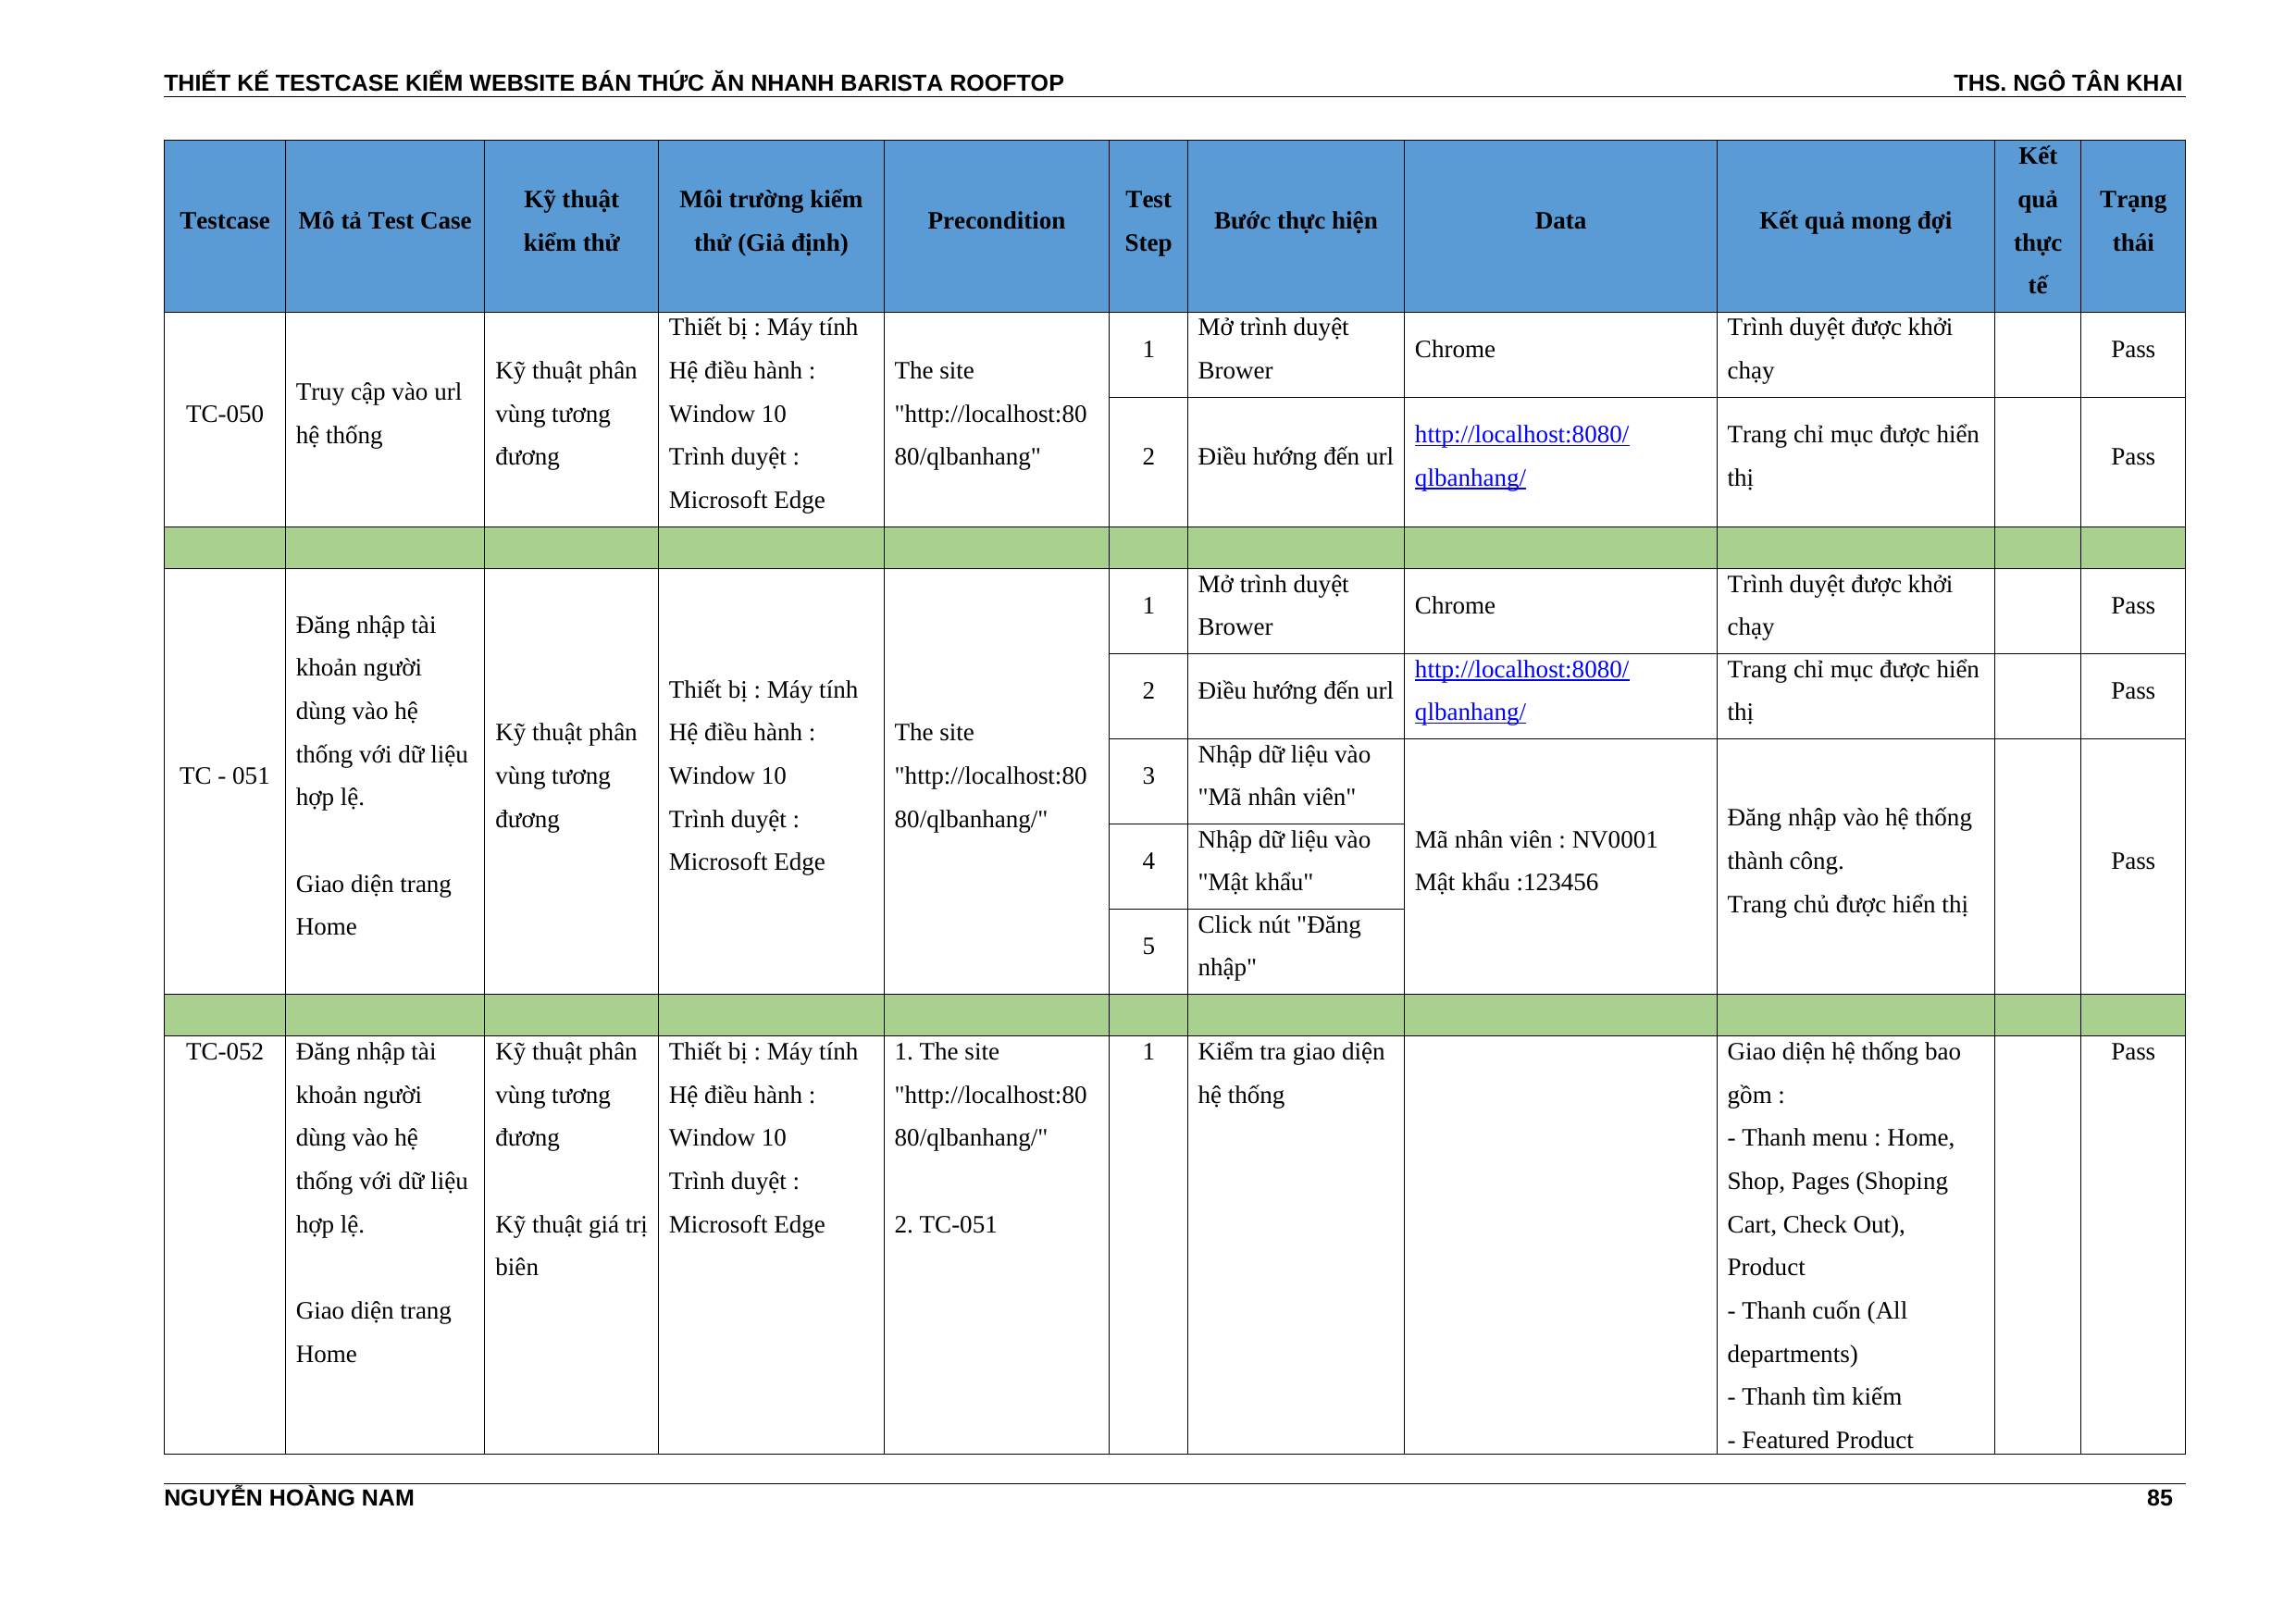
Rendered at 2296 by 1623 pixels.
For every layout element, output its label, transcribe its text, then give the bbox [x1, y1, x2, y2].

table_cell Đăng nhập vào hệ thống thành công. Trang chủ được hiển thị [1718, 739, 1994, 994]
table_cell http://localhost:8080/qlbanhang/ [1405, 398, 1717, 526]
table_cell Mở trình duyệt Brower [1188, 313, 1404, 396]
table_cell [485, 527, 658, 568]
table_cell Click nút "Đăng nhập" [1188, 910, 1404, 994]
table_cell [1718, 1036, 1994, 1454]
table_cell TC - 051 [165, 569, 285, 994]
table_cell Trang chỉ mục được hiển thị [1718, 398, 1994, 526]
table_cell 2 [1110, 398, 1187, 526]
table_cell [1995, 995, 2080, 1035]
table_header Data [1405, 141, 1717, 312]
table_header Kỹ thuật kiểm thử [485, 141, 658, 312]
table_cell [1995, 527, 2080, 568]
table_cell The site "http://localhost:8080/qlbanhang" [885, 313, 1109, 526]
table_cell Kỹ thuật phân vùng tương đương [485, 569, 658, 994]
table_cell Điều hướng đến url [1188, 398, 1404, 526]
table_cell [165, 995, 285, 1035]
table_cell [1718, 995, 1994, 1035]
table_header Môi trường kiểm thử (Giả định) [659, 141, 884, 312]
table_cell [885, 995, 1109, 1035]
table_cell [1405, 1036, 1717, 1454]
table_cell [1995, 654, 2080, 738]
table_header Testcase [165, 141, 285, 312]
table_cell Trình duyệt được khởi chạy [1718, 569, 1994, 653]
table_cell [1110, 995, 1187, 1035]
table_cell 1 [1110, 313, 1187, 396]
table_cell Điều hướng đến url [1188, 654, 1404, 738]
table_cell TC-050 [165, 313, 285, 526]
table_cell [165, 527, 285, 568]
table_cell The site "http://localhost:8080/qlbanhang/" [885, 569, 1109, 994]
table_cell Mở trình duyệt Brower [1188, 569, 1404, 653]
table_cell [485, 995, 658, 1035]
table_cell http://localhost:8080/qlbanhang/ [1405, 654, 1717, 738]
table_cell 1 [1110, 569, 1187, 653]
table_cell Mã nhân viên : NV0001 Mật khẩu :123456 [1405, 739, 1717, 994]
table_cell Pass [2081, 313, 2185, 396]
table_cell 2 [1110, 654, 1187, 738]
table_cell [2081, 995, 2185, 1035]
table_cell 3 [1110, 739, 1187, 824]
table_cell [286, 527, 484, 568]
table_cell Pass [2081, 739, 2185, 994]
table_cell Pass [2081, 654, 2185, 738]
table_cell Pass [2081, 569, 2185, 653]
table_cell [1995, 739, 2080, 994]
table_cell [286, 1036, 484, 1454]
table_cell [1188, 1036, 1404, 1454]
table_cell Thiết bị : Máy tính Hệ điều hành : Window 10 Trình duyệt : Microsoft Edge [659, 313, 884, 526]
table_cell Thiết bị : Máy tính Hệ điều hành : Window 10 Trình duyệt : Microsoft Edge [659, 569, 884, 994]
table_cell 1 [1110, 1036, 1187, 1454]
table_cell [1405, 527, 1717, 568]
table_cell Trình duyệt được khởi chạy [1718, 313, 1994, 396]
table_cell Chrome [1405, 313, 1717, 396]
table_cell [1188, 527, 1404, 568]
table_cell [1405, 995, 1717, 1035]
table_header Trạng thái [2081, 141, 2185, 312]
table_cell Trang chỉ mục được hiển thị [1718, 654, 1994, 738]
table_cell [1188, 995, 1404, 1035]
table_cell Nhập dữ liệu vào "Mật khẩu" [1188, 824, 1404, 909]
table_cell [485, 1036, 658, 1454]
table_cell Pass [2081, 1036, 2185, 1454]
table_cell Nhập dữ liệu vào "Mã nhân viên" [1188, 739, 1404, 824]
table_cell Chrome [1405, 569, 1717, 653]
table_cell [659, 1036, 884, 1454]
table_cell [885, 1036, 1109, 1454]
table_cell [1995, 569, 2080, 653]
table_cell Truy cập vào url hệ thống [286, 313, 484, 526]
table_cell [286, 995, 484, 1035]
table_cell Kỹ thuật phân vùng tương đương [485, 313, 658, 526]
table_cell [1995, 398, 2080, 526]
table_header Mô tả Test Case [286, 141, 484, 312]
table_header Kết quả mong đợi [1718, 141, 1994, 312]
table_cell Đăng nhập tài khoản người dùng vào hệ thống với dữ liệu hợp lệ. Giao diện trang Home [286, 569, 484, 994]
table_cell [2081, 527, 2185, 568]
table_cell [1995, 1036, 2080, 1454]
table_cell 4 [1110, 824, 1187, 909]
table_cell 5 [1110, 910, 1187, 994]
table_header Precondition [885, 141, 1109, 312]
table_cell [885, 527, 1109, 568]
table_header Test Step [1110, 141, 1187, 312]
table_cell Pass [2081, 398, 2185, 526]
table_cell TC-052 [165, 1036, 285, 1454]
table_header Kết quả thực tế [1995, 141, 2080, 312]
table_cell [659, 527, 884, 568]
table_cell [659, 995, 884, 1035]
table_header Bước thực hiện [1188, 141, 1404, 312]
table_cell [1995, 313, 2080, 396]
table_cell [1718, 527, 1994, 568]
table_cell [1110, 527, 1187, 568]
